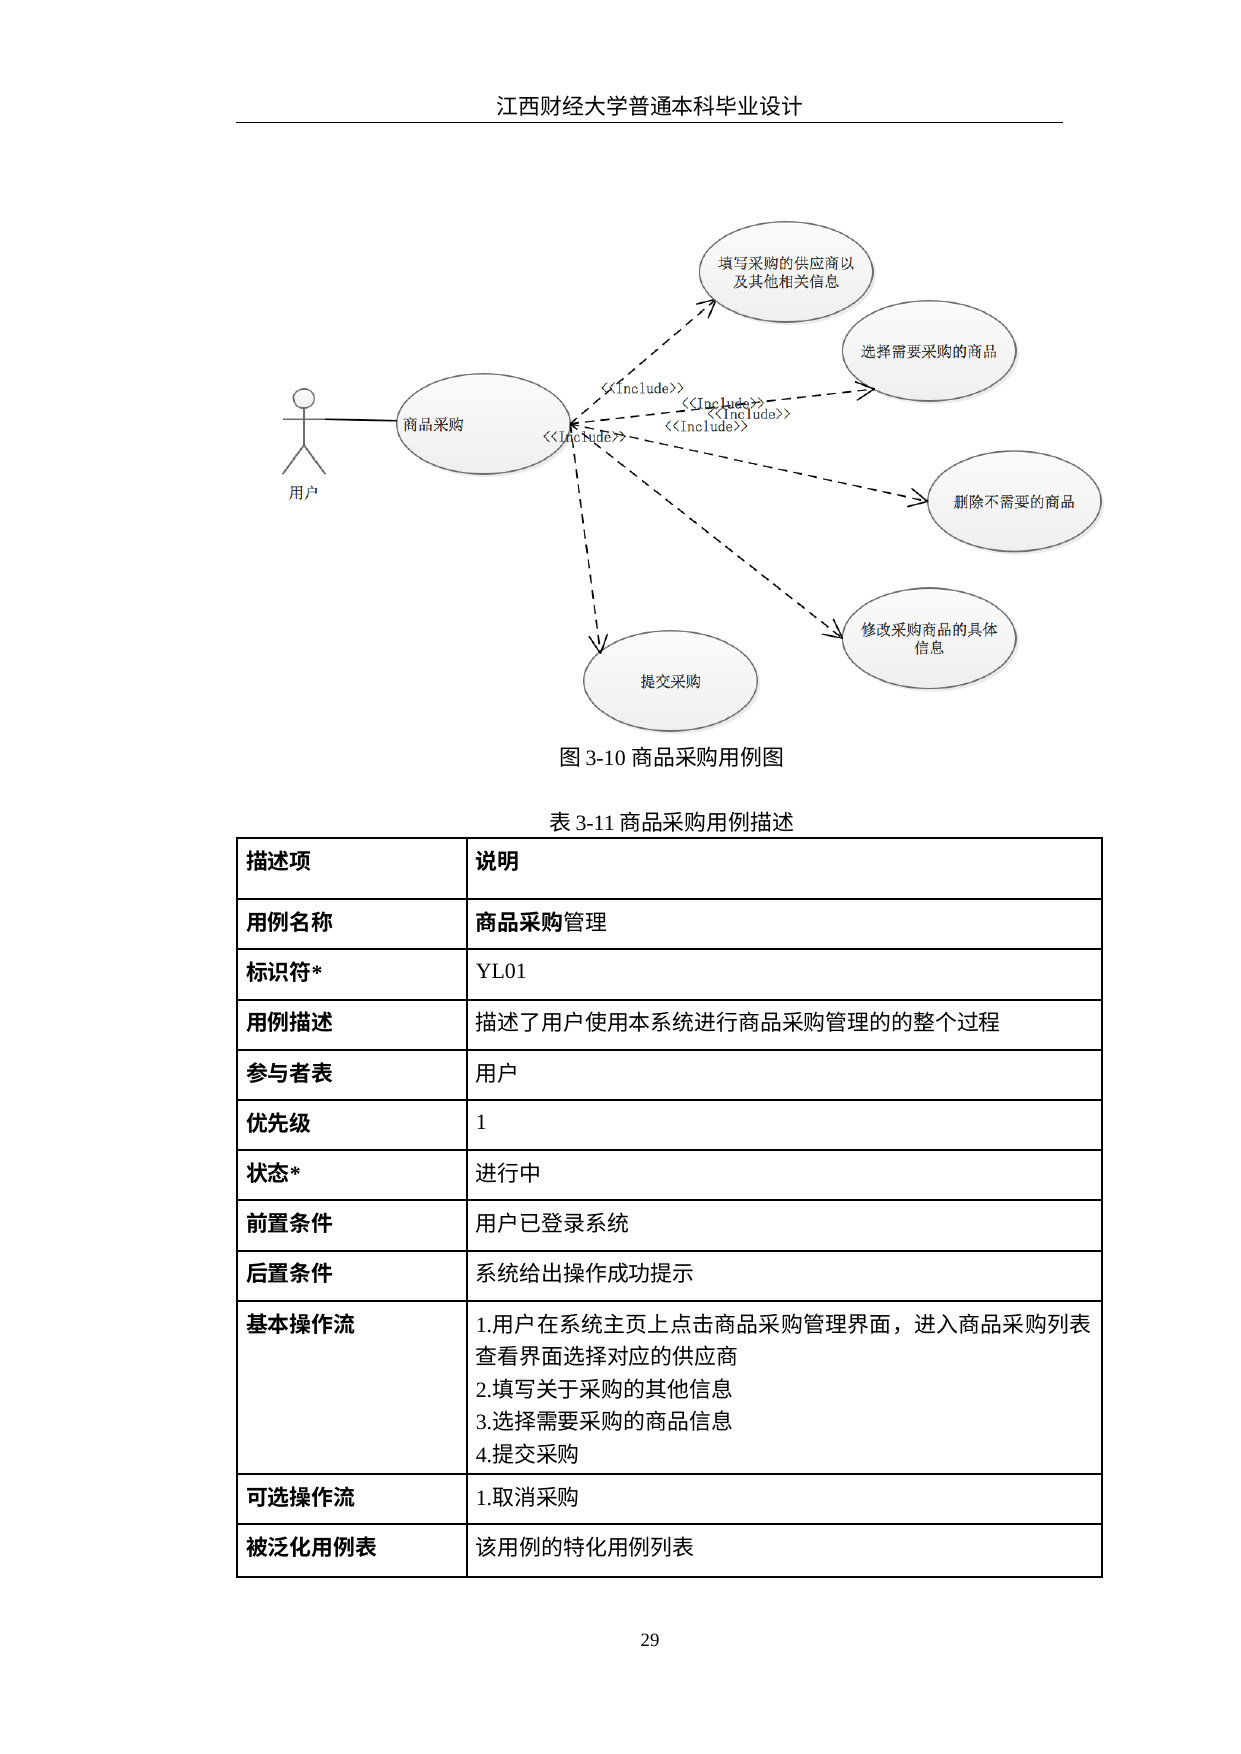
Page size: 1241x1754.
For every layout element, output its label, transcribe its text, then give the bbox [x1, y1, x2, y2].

table_header 描述项 [238, 839, 466, 898]
table_cell 1.用户在系统主页上点击商品采购管理界面，进入商品采购列表查看界面选择对应的供应商 2.填写关于采购的其他信息 3.选择需要采购的商品信息 4.提交采购 [468, 1302, 1101, 1473]
table_cell 用例名称 [238, 900, 466, 948]
table_cell 标识符* [238, 950, 466, 998]
picture [280, 219, 1105, 736]
table_cell 用户 [468, 1051, 1101, 1099]
table_cell 优先级 [238, 1101, 466, 1149]
table_cell 1 [468, 1101, 1101, 1149]
table_cell 进行中 [468, 1151, 1101, 1199]
text 表3-11商品采购用例描述 [280, 804, 1063, 837]
table_cell 用例描述 [238, 1001, 466, 1049]
table_cell 被泛化用例表 [238, 1525, 466, 1576]
table_cell 基本操作流 [238, 1302, 466, 1473]
table_cell 1.取消采购 [468, 1475, 1101, 1523]
table_cell 状态* [238, 1151, 466, 1199]
table_cell 前置条件 [238, 1201, 466, 1249]
table_cell 系统给出操作成功提示 [468, 1252, 1101, 1300]
table_cell 描述了用户使用本系统进行商品采购管理的的整个过程 [468, 1001, 1101, 1049]
text 图3-10 商品采购用例图 [280, 739, 1063, 772]
table_header 说明 [468, 839, 1101, 898]
table_cell 可选操作流 [238, 1475, 466, 1523]
table_cell YL01 [468, 950, 1101, 998]
table_cell 商品采购管理 [468, 900, 1101, 948]
table_cell 该用例的特化用例列表 [468, 1525, 1101, 1576]
table_cell 用户已登录系统 [468, 1201, 1101, 1249]
table_cell 后置条件 [238, 1252, 466, 1300]
table_cell 参与者表 [238, 1051, 466, 1099]
